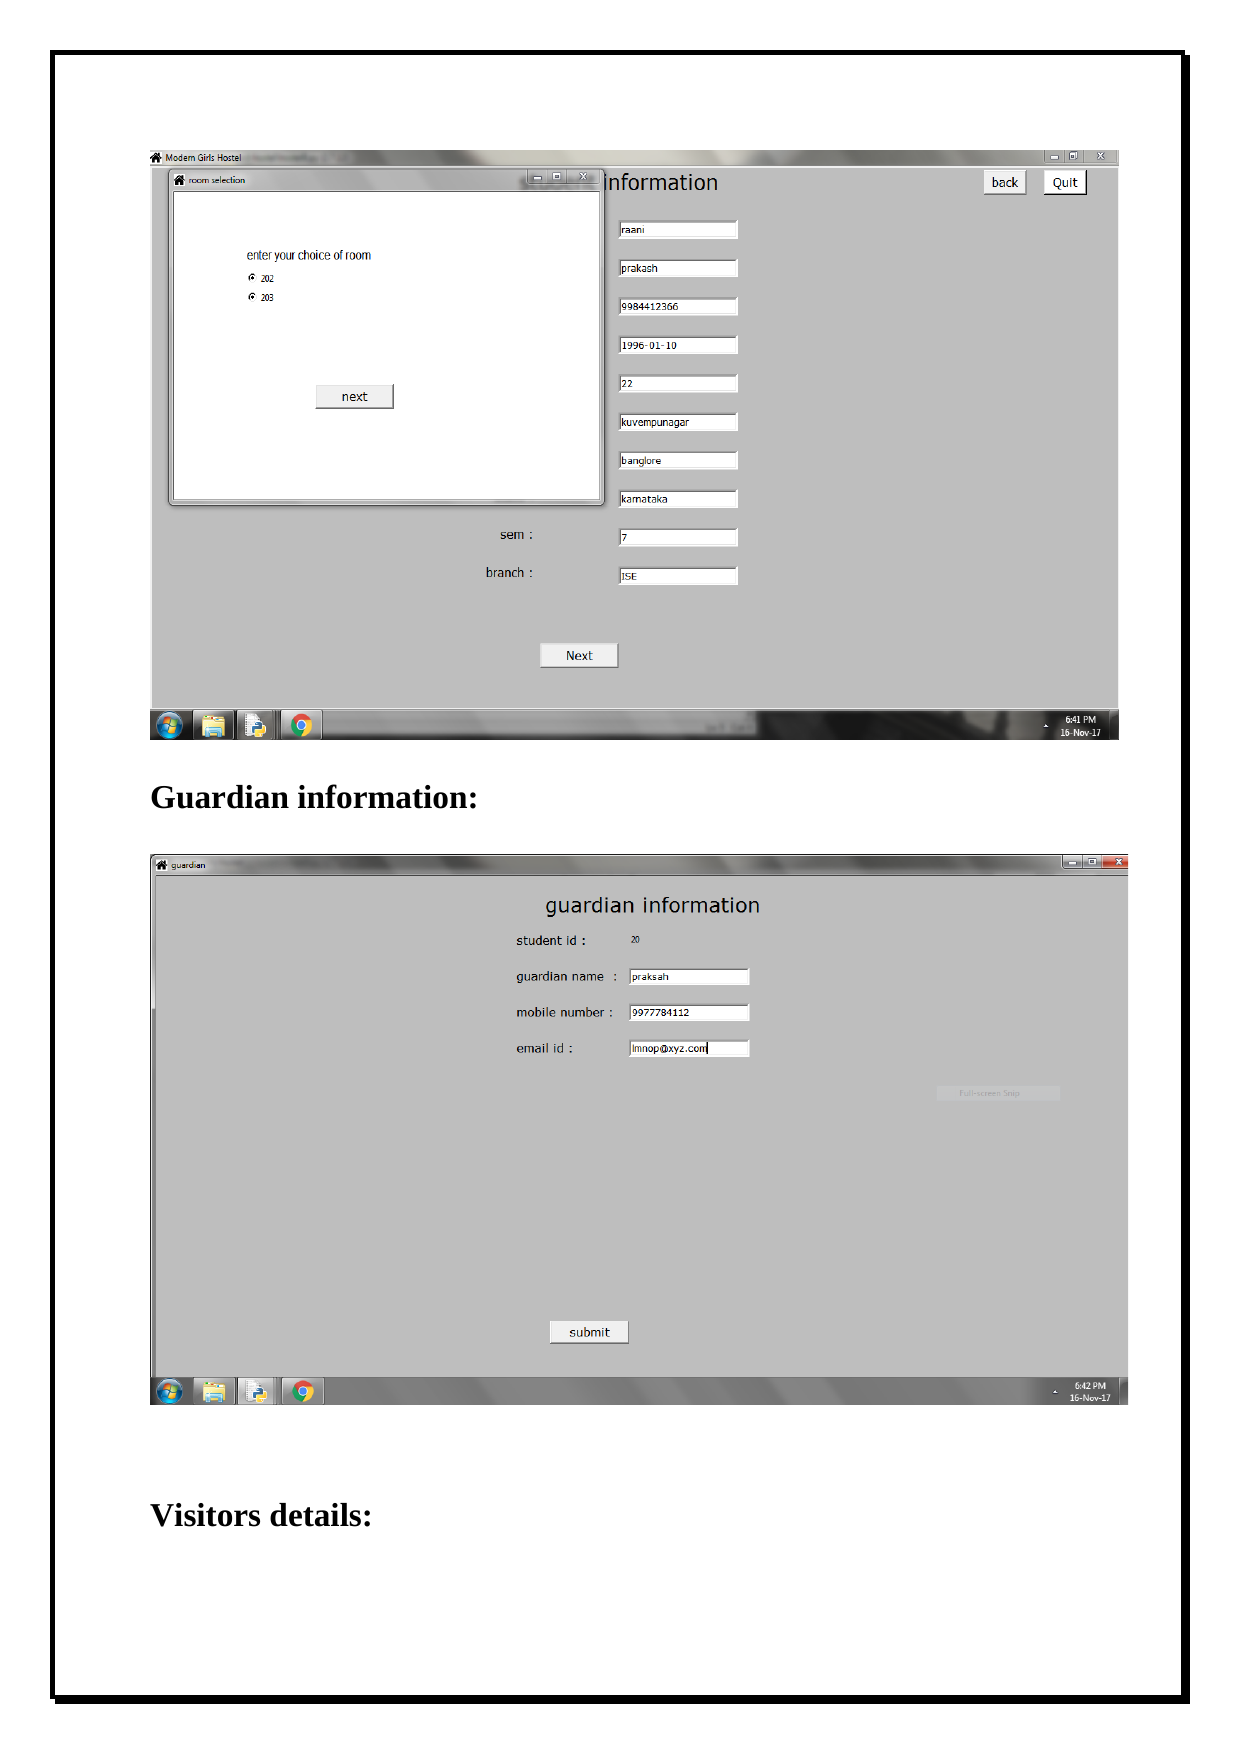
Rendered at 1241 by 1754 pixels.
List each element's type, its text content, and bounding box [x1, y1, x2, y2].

picture [150, 854, 1129, 1405]
picture [150, 150, 1119, 740]
text Visitors details: [150, 1495, 1086, 1533]
text Guardian information: [150, 778, 1086, 816]
